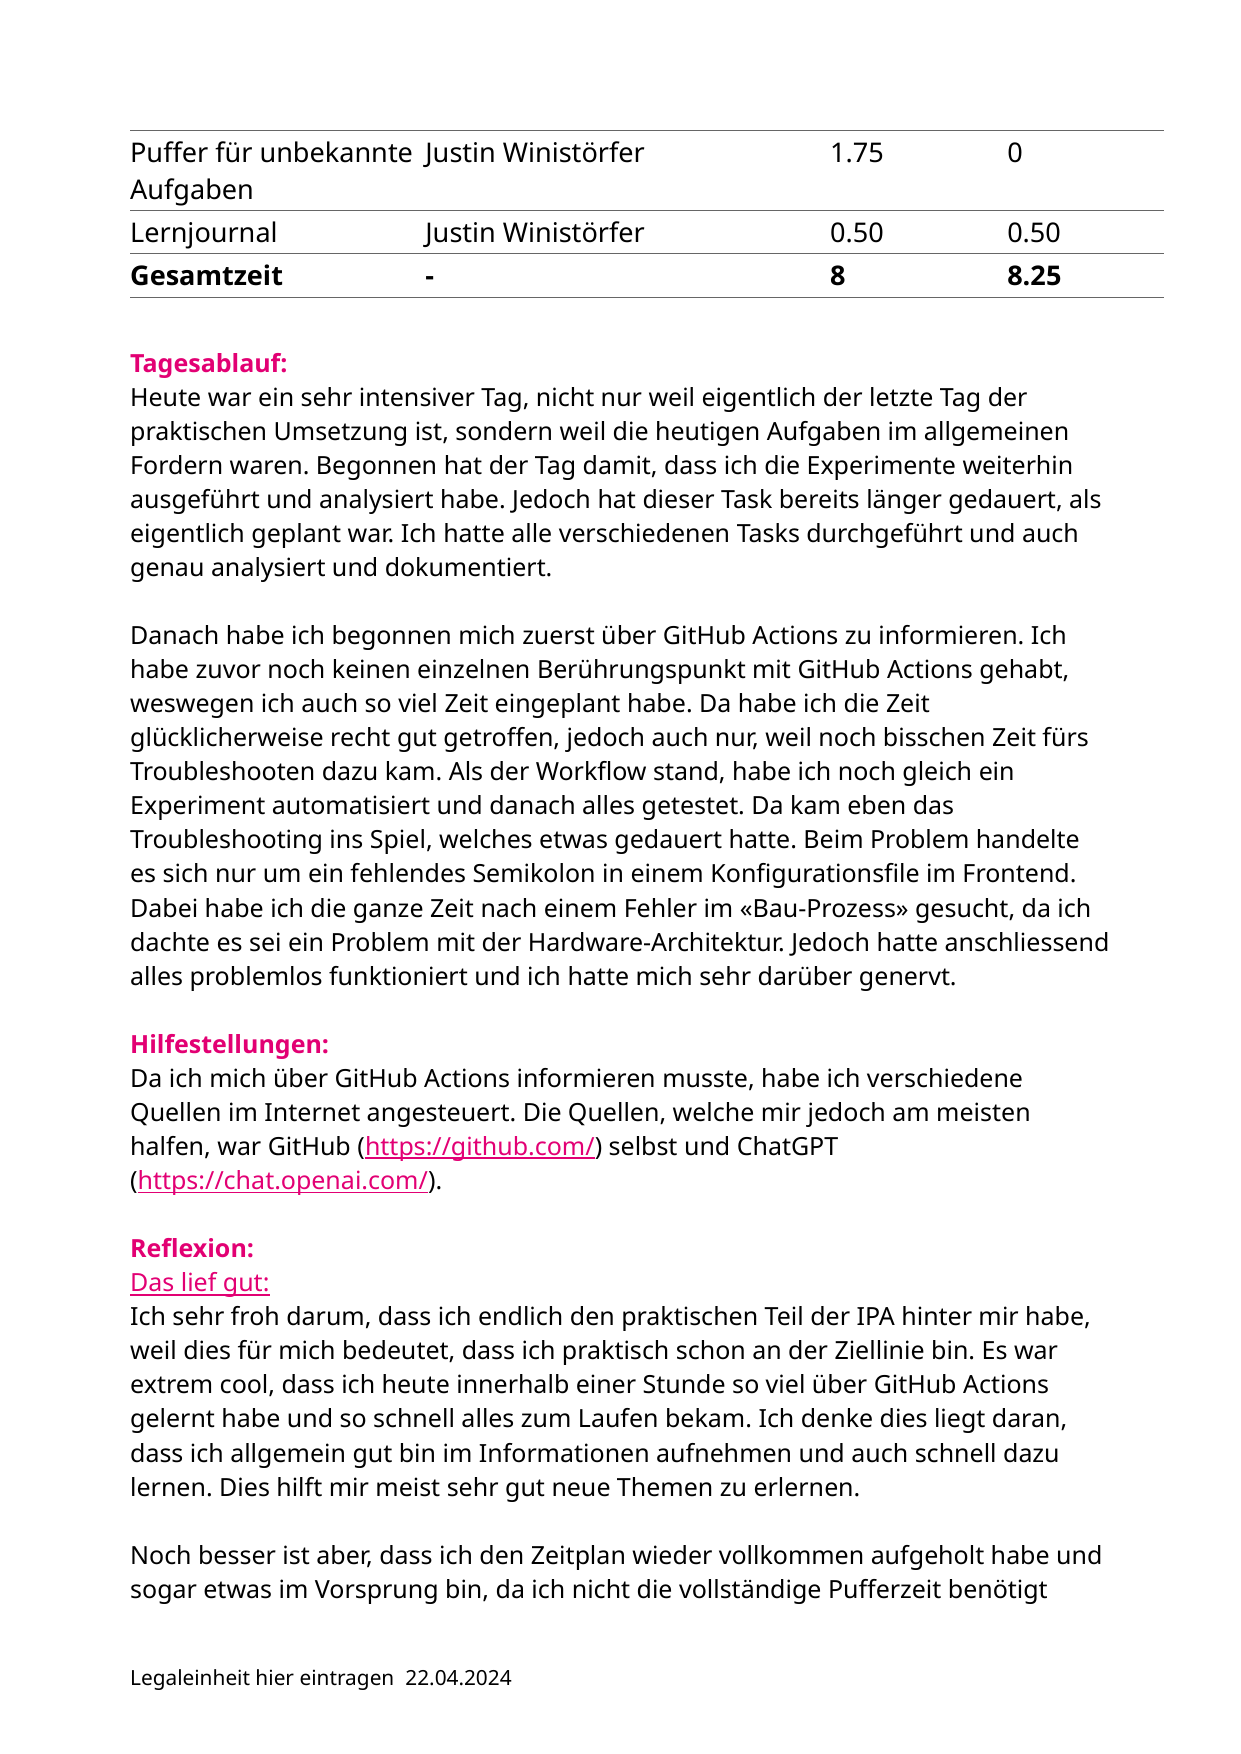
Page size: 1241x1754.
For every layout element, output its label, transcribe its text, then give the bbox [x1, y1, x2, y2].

text Tagesablauf: [130, 345, 1110, 379]
table_cell Puffer für unbekannte Aufgaben [130, 131, 425, 210]
text Das lief gut: [130, 1265, 1110, 1299]
table_cell 0.50 [830, 211, 1007, 253]
table_cell 8 [830, 254, 1007, 296]
table_cell 0 [1007, 131, 1164, 210]
table_cell 0.50 [1007, 211, 1164, 253]
text Hilfestellungen: [130, 1026, 1110, 1061]
table_cell 1.75 [830, 131, 1007, 210]
text Danach habe ich begonnen mich zuerst über GitHub Actions zu informieren. Ich habe zuvor noch keinen einzelnen Berührungspunkt mit GitHub Actions gehabt, weswegen ich auch so viel Zeit eingeplant habe. Da habe ich die Zeit glücklicherweise recht gut getroffen, jedoch auch nur, weil noch bisschen Zeit fürs Troubleshooten dazu kam. Als der Workflow stand, habe ich noch gleich ein Experiment automatisiert und danach alles getestet. Da kam eben das Troubleshooting ins Spiel, welches etwas gedauert hatte. Beim Problem handelte es sich nur um ein fehlendes Semikolon in einem Konfigurationsfile im Frontend. Dabei habe ich die ganze Zeit nach einem Fehler im «Bau-Prozess» gesucht, da ich dachte es sei ein Problem mit der Hardware-Architektur. Jedoch hatte anschliessend alles problemlos funktioniert und ich hatte mich sehr darüber genervt. [130, 618, 1110, 992]
table_cell Justin Winistörfer [425, 211, 830, 253]
table_cell Gesamtzeit [130, 254, 425, 296]
table_cell - [425, 254, 830, 296]
table_cell Justin Winistörfer [425, 131, 830, 210]
text Da ich mich über GitHub Actions informieren musste, habe ich verschiedene Quellen im Internet angesteuert. Die Quellen, welche mir jedoch am meisten halfen, war GitHub (https://github.com/) selbst und ChatGPT (https://chat.openai.com/). [130, 1061, 1110, 1231]
text Heute war ein sehr intensiver Tag, nicht nur weil eigentlich der letzte Tag der praktischen Umsetzung ist, sondern weil die heutigen Aufgaben im allgemeinen Fordern waren. Begonnen hat der Tag damit, dass ich die Experimente weiterhin ausgeführt und analysiert habe. Jedoch hat dieser Task bereits länger gedauert, als eigentlich geplant war. Ich hatte alle verschiedenen Tasks durchgeführt und auch genau analysiert und dokumentiert. [130, 379, 1110, 584]
text Ich sehr froh darum, dass ich endlich den praktischen Teil der IPA hinter mir habe, weil dies für mich bedeutet, dass ich praktisch schon an der Ziellinie bin. Es war extrem cool, dass ich heute innerhalb einer Stunde so viel über GitHub Actions gelernt habe und so schnell alles zum Laufen bekam. Ich denke dies liegt daran, dass ich allgemein gut bin im Informationen aufnehmen und auch schnell dazu lernen. Dies hilft mir meist sehr gut neue Themen zu erlernen. [130, 1299, 1110, 1503]
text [130, 1537, 1110, 1606]
table_cell 8.25 [1007, 254, 1164, 296]
text Reflexion: [130, 1231, 1110, 1265]
table_cell Lernjournal [130, 211, 425, 253]
